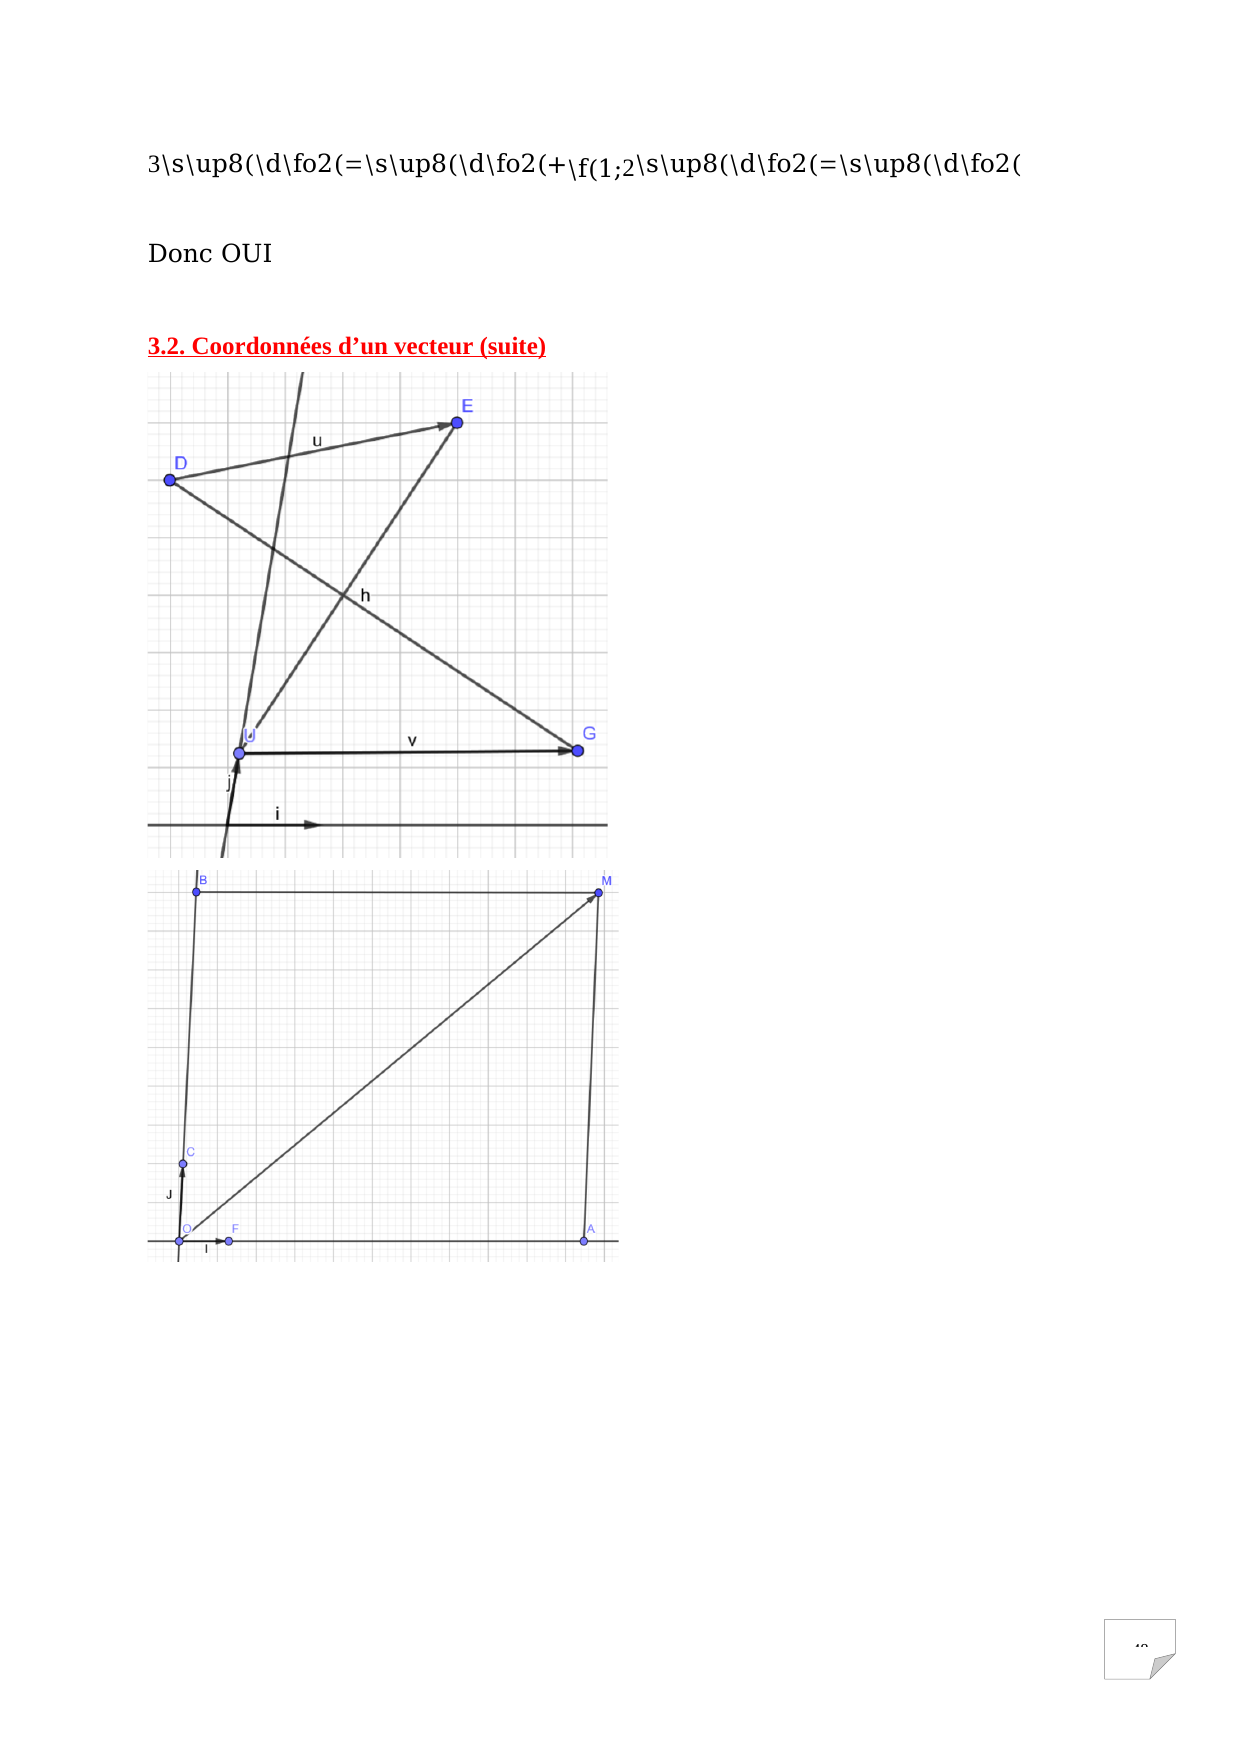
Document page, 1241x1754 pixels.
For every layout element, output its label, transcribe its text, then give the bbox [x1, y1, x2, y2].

text 3=+= [148, 148, 1093, 182]
picture [147, 870, 619, 1262]
picture [147, 372, 608, 858]
subtitle 3.2. Coordonnées d’un vecteur (suite) [148, 331, 1093, 359]
text Donc OUI [148, 237, 1093, 267]
